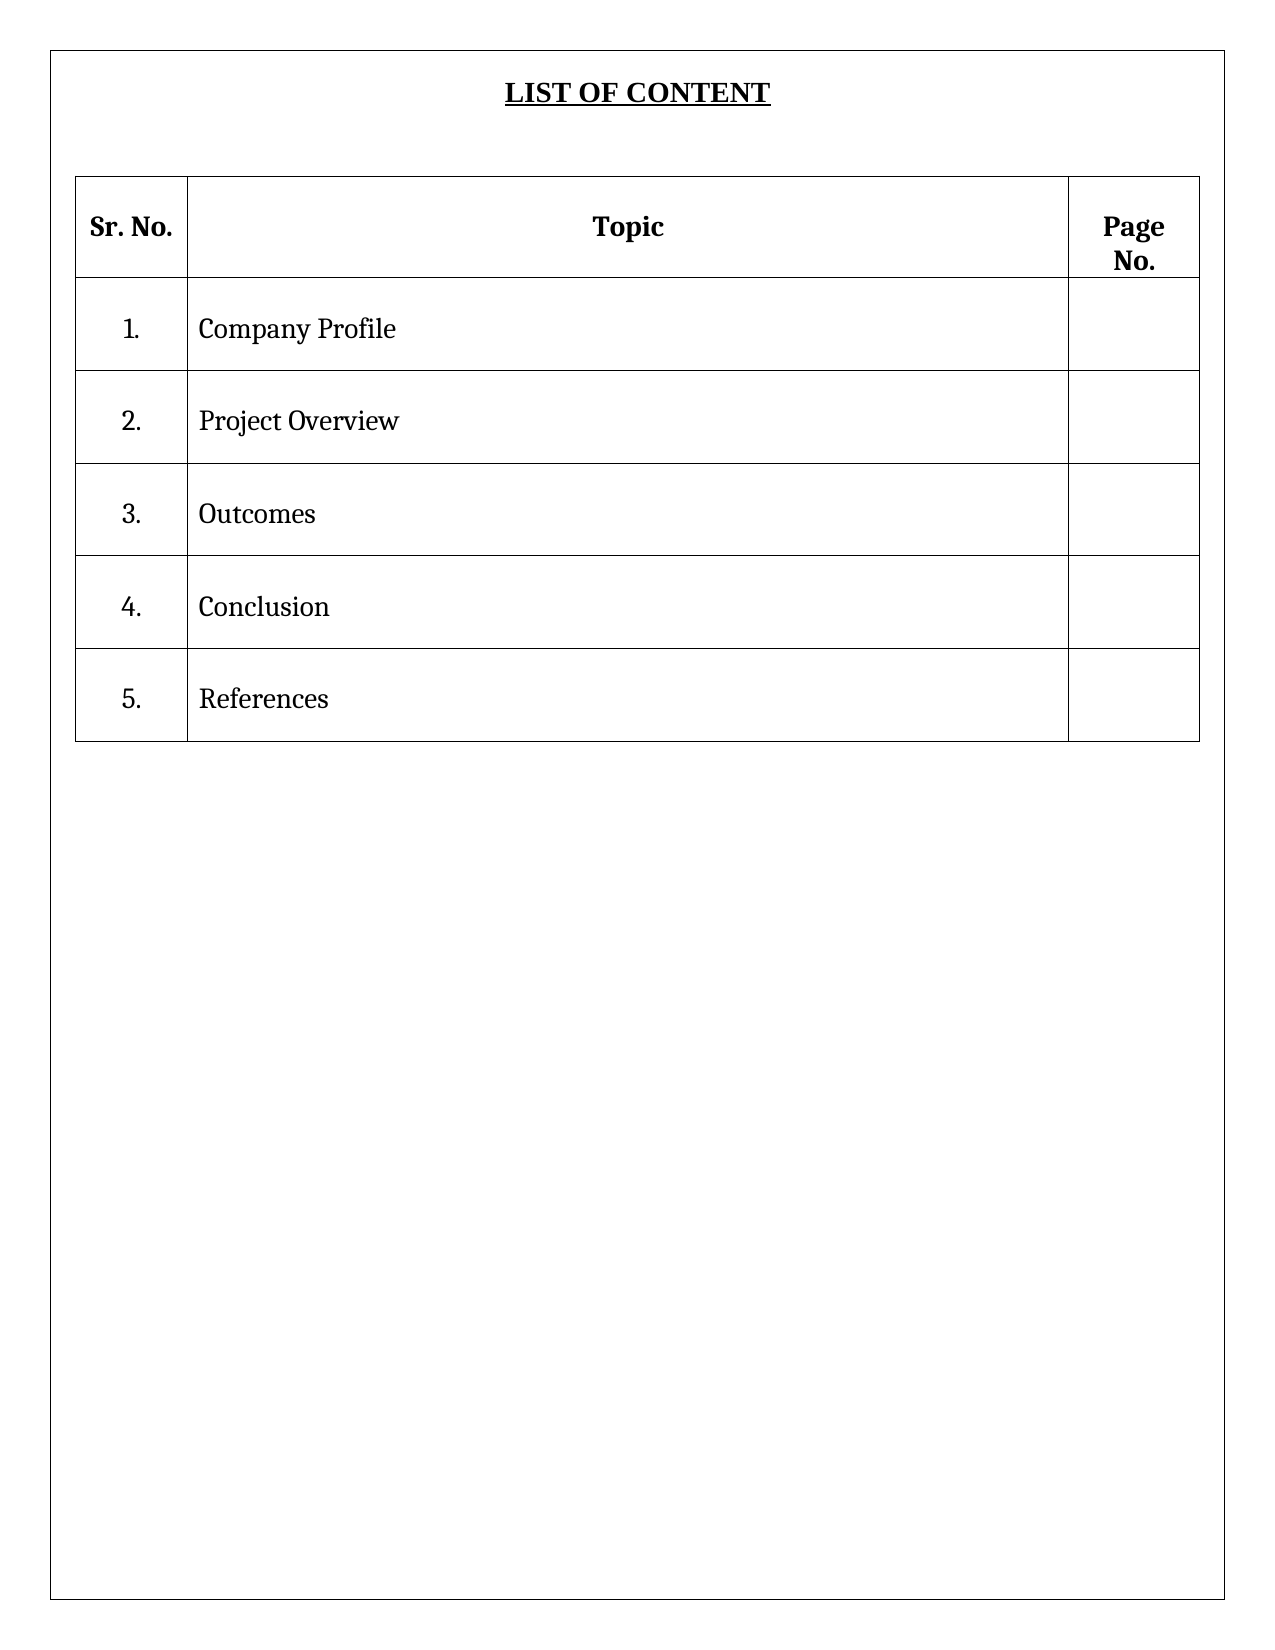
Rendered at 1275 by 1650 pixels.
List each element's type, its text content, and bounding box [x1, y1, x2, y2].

table_cell Project Overview [188, 371, 1068, 463]
table_cell Outcomes [188, 464, 1068, 555]
table_cell [1069, 464, 1199, 555]
table_cell [1069, 371, 1199, 463]
table_cell Company Profile [188, 278, 1068, 370]
table_cell 1. [76, 278, 187, 370]
table_header Topic [188, 177, 1068, 277]
table_cell 5. [76, 649, 187, 741]
table_header Sr. No. [76, 177, 187, 277]
table_cell Conclusion [188, 556, 1068, 648]
table_cell [1069, 649, 1199, 741]
table_header Page No. [1069, 177, 1199, 277]
table_cell 2. [76, 371, 187, 463]
text LIST OF CONTENT [75, 75, 1200, 108]
table_cell [1069, 278, 1199, 370]
table_cell 4. [76, 556, 187, 648]
table_cell [1069, 556, 1199, 648]
table_cell 3. [76, 464, 187, 555]
table_cell References [188, 649, 1068, 741]
